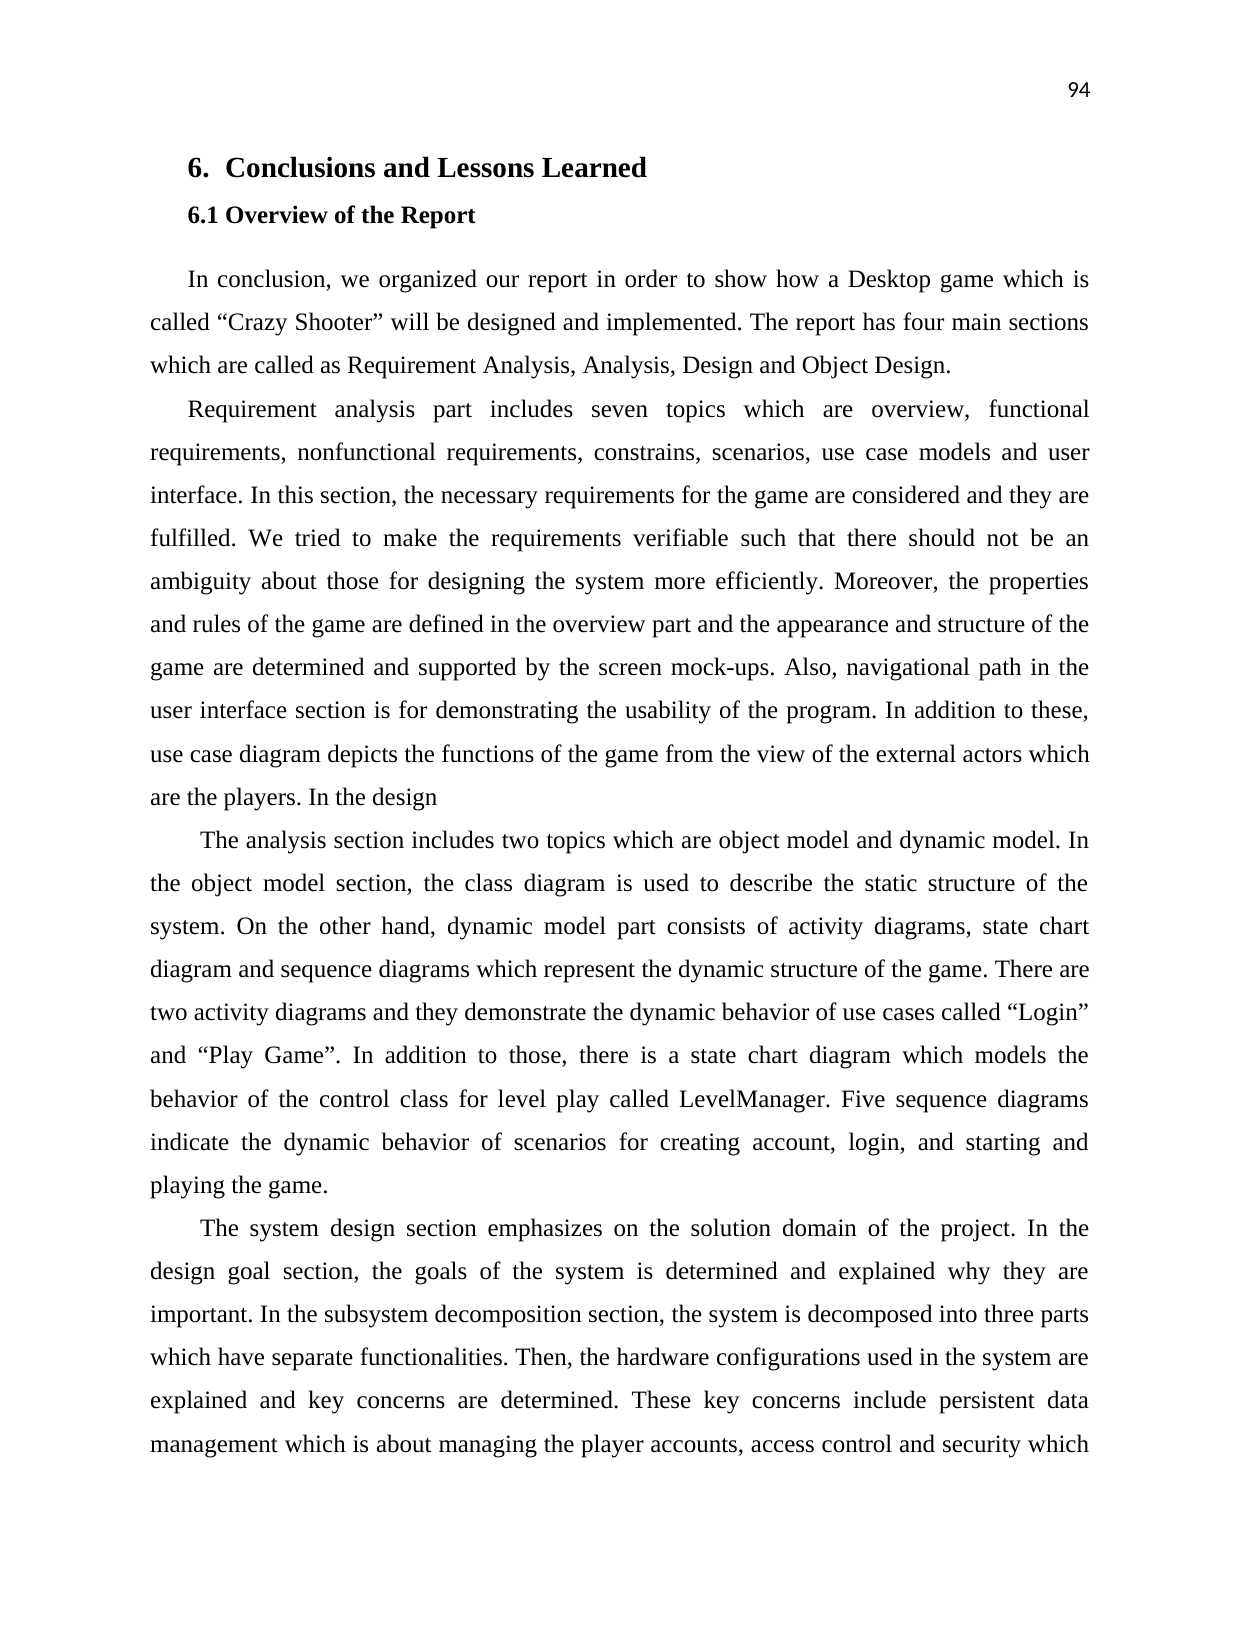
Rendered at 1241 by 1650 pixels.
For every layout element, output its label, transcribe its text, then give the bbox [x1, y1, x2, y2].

text The analysis section includes two topics which are object model and dynamic model. In the object model section, the class diagram is used to describe the static structure of the system. On the other hand, dynamic model part consists of activity diagrams, state chart diagram and sequence diagrams which represent the dynamic structure of the game. There are two activity diagrams and they demonstrate the dynamic behavior of use cases called “Login” and “Play Game”. In addition to those, there is a state chart diagram which models the behavior of the control class for level play called LevelManager. Five sequence diagrams indicate the dynamic behavior of scenarios for creating account, login, and starting and playing the game. [150, 825, 1090, 1199]
list Conclusions and Lessons Learned [187, 150, 1090, 183]
text Requirement analysis part includes seven topics which are overview, functional requirements, nonfunctional requirements, constrains, scenarios, use case models and user interface. In this section, the necessary requirements for the game are considered and they are fulfilled. We tried to make the requirements verifiable such that there should not be an ambiguity about those for designing the system more efficiently. Moreover, the properties and rules of the game are defined in the overview part and the appearance and structure of the game are determined and supported by the screen mock-ups. Also, navigational path in the user interface section is for demonstrating the usability of the program. In addition to these, use case diagram depicts the functions of the game from the view of the external actors which are the players. In the design [150, 394, 1090, 811]
text In conclusion, we organized our report in order to show how a Desktop game which is called “Crazy Shooter” will be designed and implemented. The report has four main sections which are called as Requirement Analysis, Analysis, Design and Object Design. [150, 264, 1090, 379]
list Overview of the Report [187, 200, 1090, 229]
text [150, 1213, 1090, 1457]
